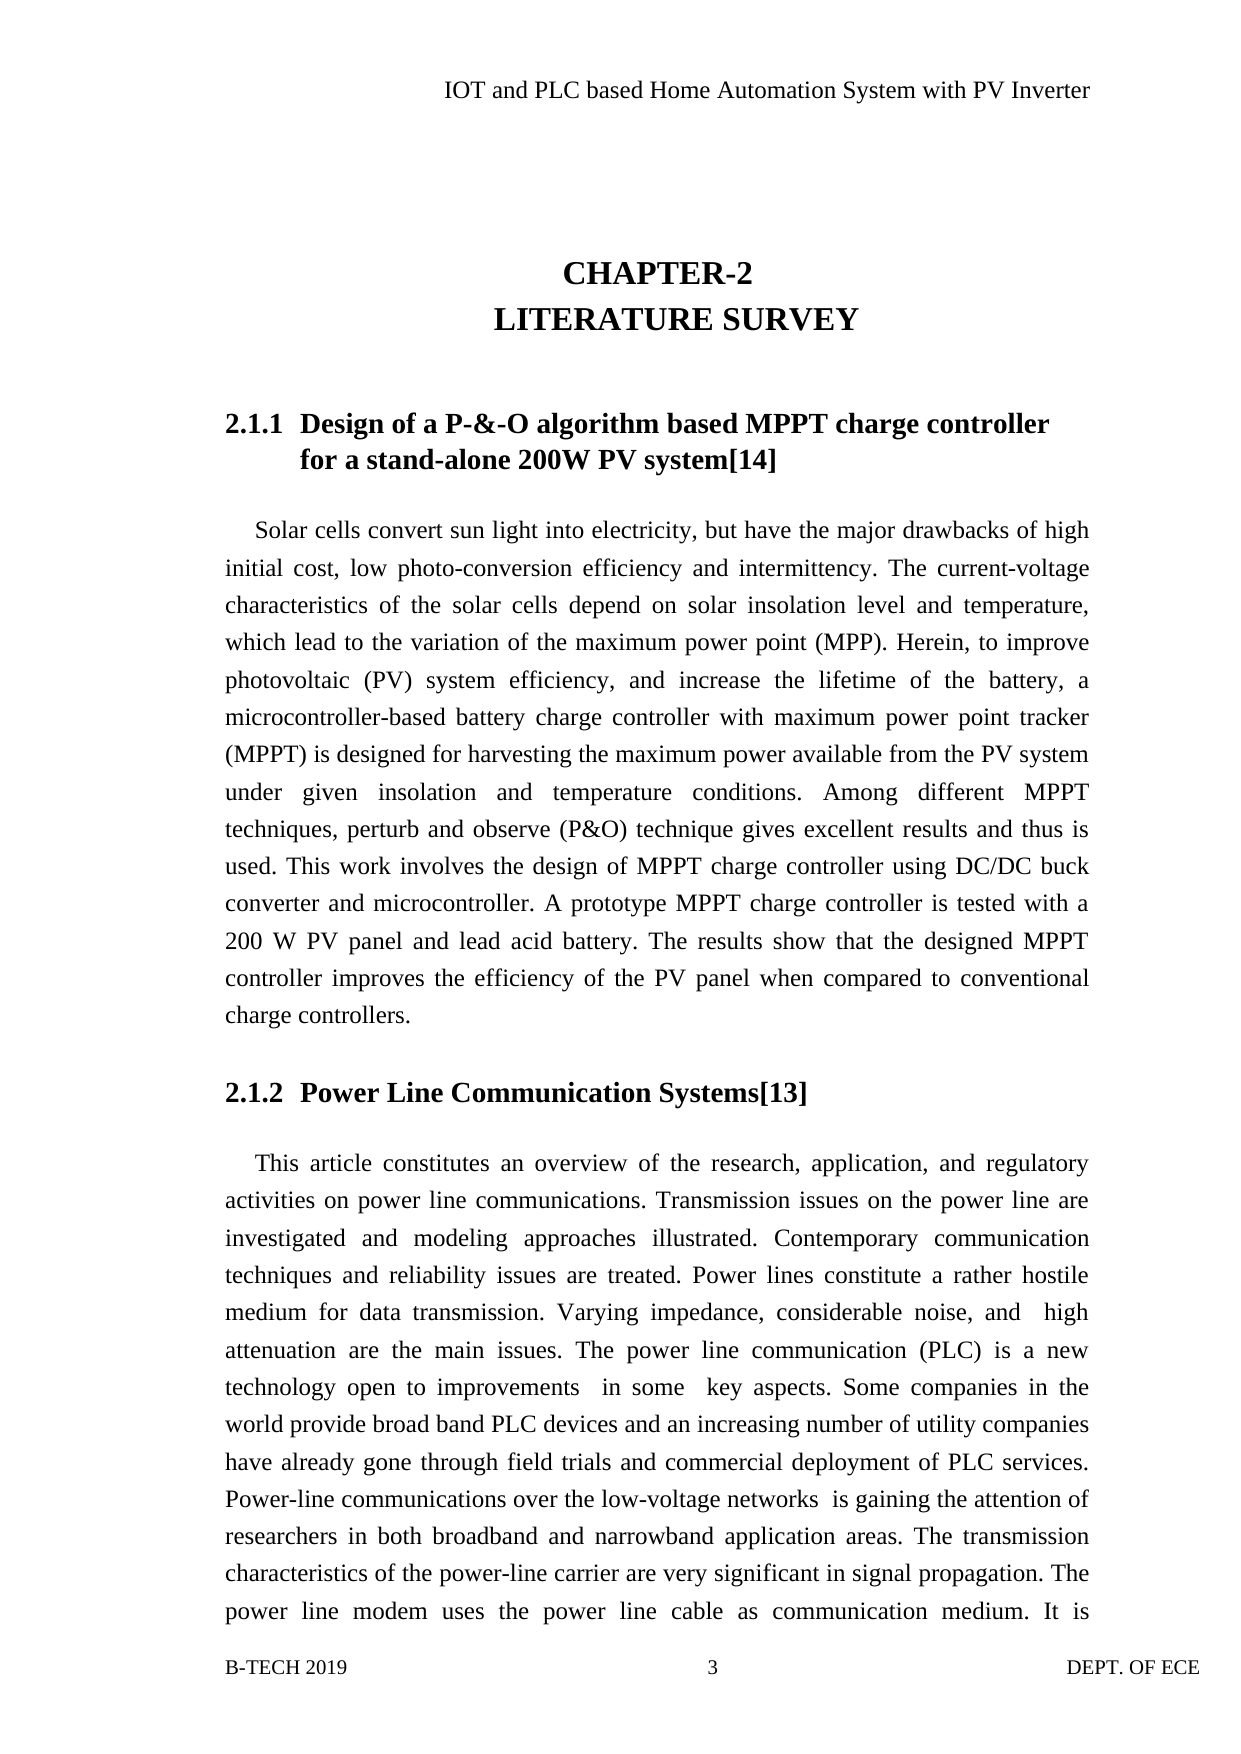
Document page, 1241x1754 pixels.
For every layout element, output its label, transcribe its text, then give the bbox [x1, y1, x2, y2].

subtitle Design of a P-&-O algorithm based MPPT charge controller for a stand-alone 200W PV system[14] [225, 406, 1090, 476]
text Solar cells convert sun light into electricity, but have the major drawbacks of high initial cost, low photo-conversion efficiency and intermittency. The current-voltage characteristics of the solar cells depend on solar insolation level and temperature, which lead to the variation of the maximum power point (MPP). Herein, to improve photovoltaic (PV) system efficiency, and increase the lifetime of the battery, a microcontroller-based battery charge controller with maximum power point tracker (MPPT) is designed for harvesting the maximum power available from the PV system under given insolation and temperature conditions. Among different MPPT techniques, perturb and observe (P&O) technique gives excellent results and thus is used. This work involves the design of MPPT charge controller using DC/DC buck converter and microcontroller. A prototype MPPT charge controller is tested with a 200 W PV panel and lead acid battery. The results show that the designed MPPT controller improves the efficiency of the PV panel when compared to conventional charge controllers. [225, 516, 1090, 1029]
subtitle Power Line Communication Systems[13] [225, 1075, 1090, 1108]
subtitle LITERATURE SURVEY [262, 299, 1090, 337]
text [225, 1148, 1090, 1624]
